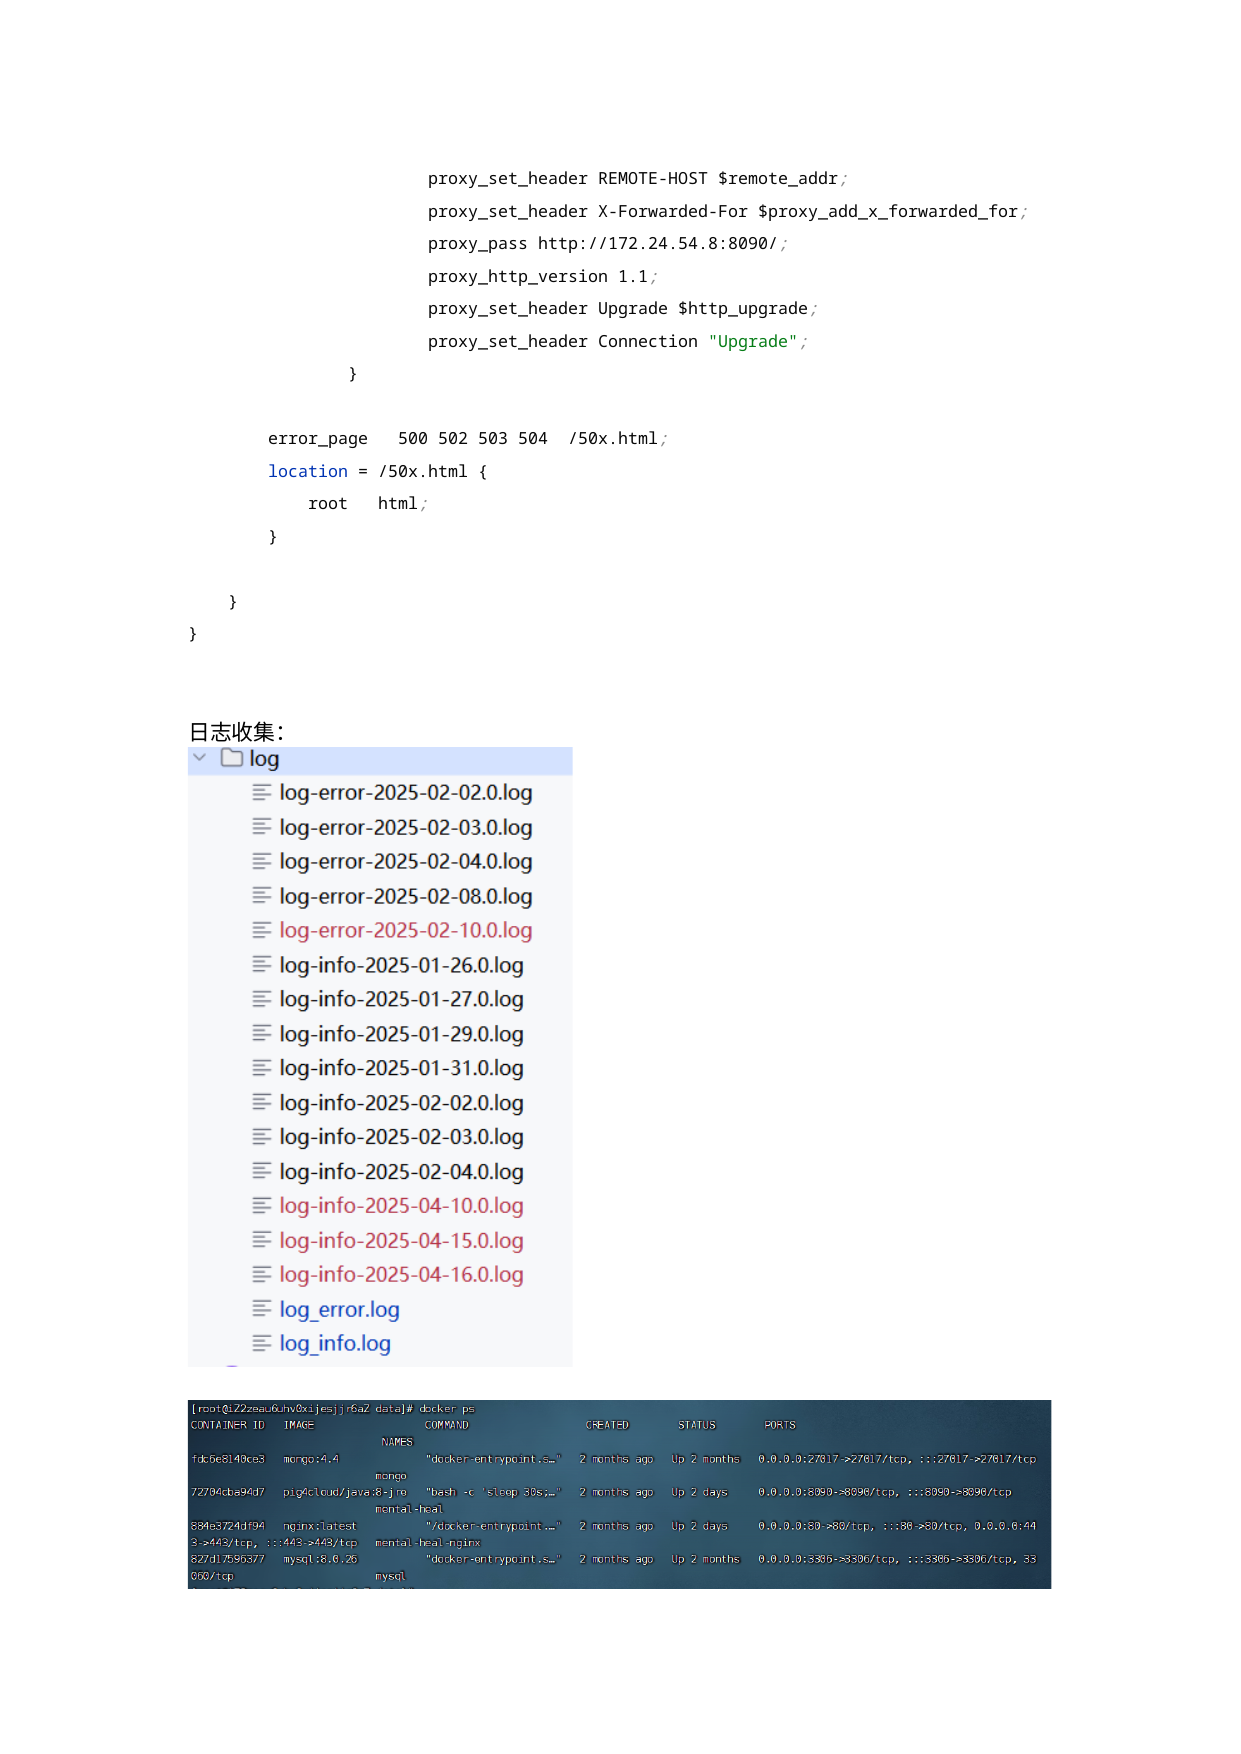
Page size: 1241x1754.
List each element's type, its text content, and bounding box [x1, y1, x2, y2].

picture [187, 747, 573, 1367]
text 日志收集： [188, 714, 1052, 747]
picture [187, 1400, 1052, 1589]
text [188, 162, 1052, 649]
